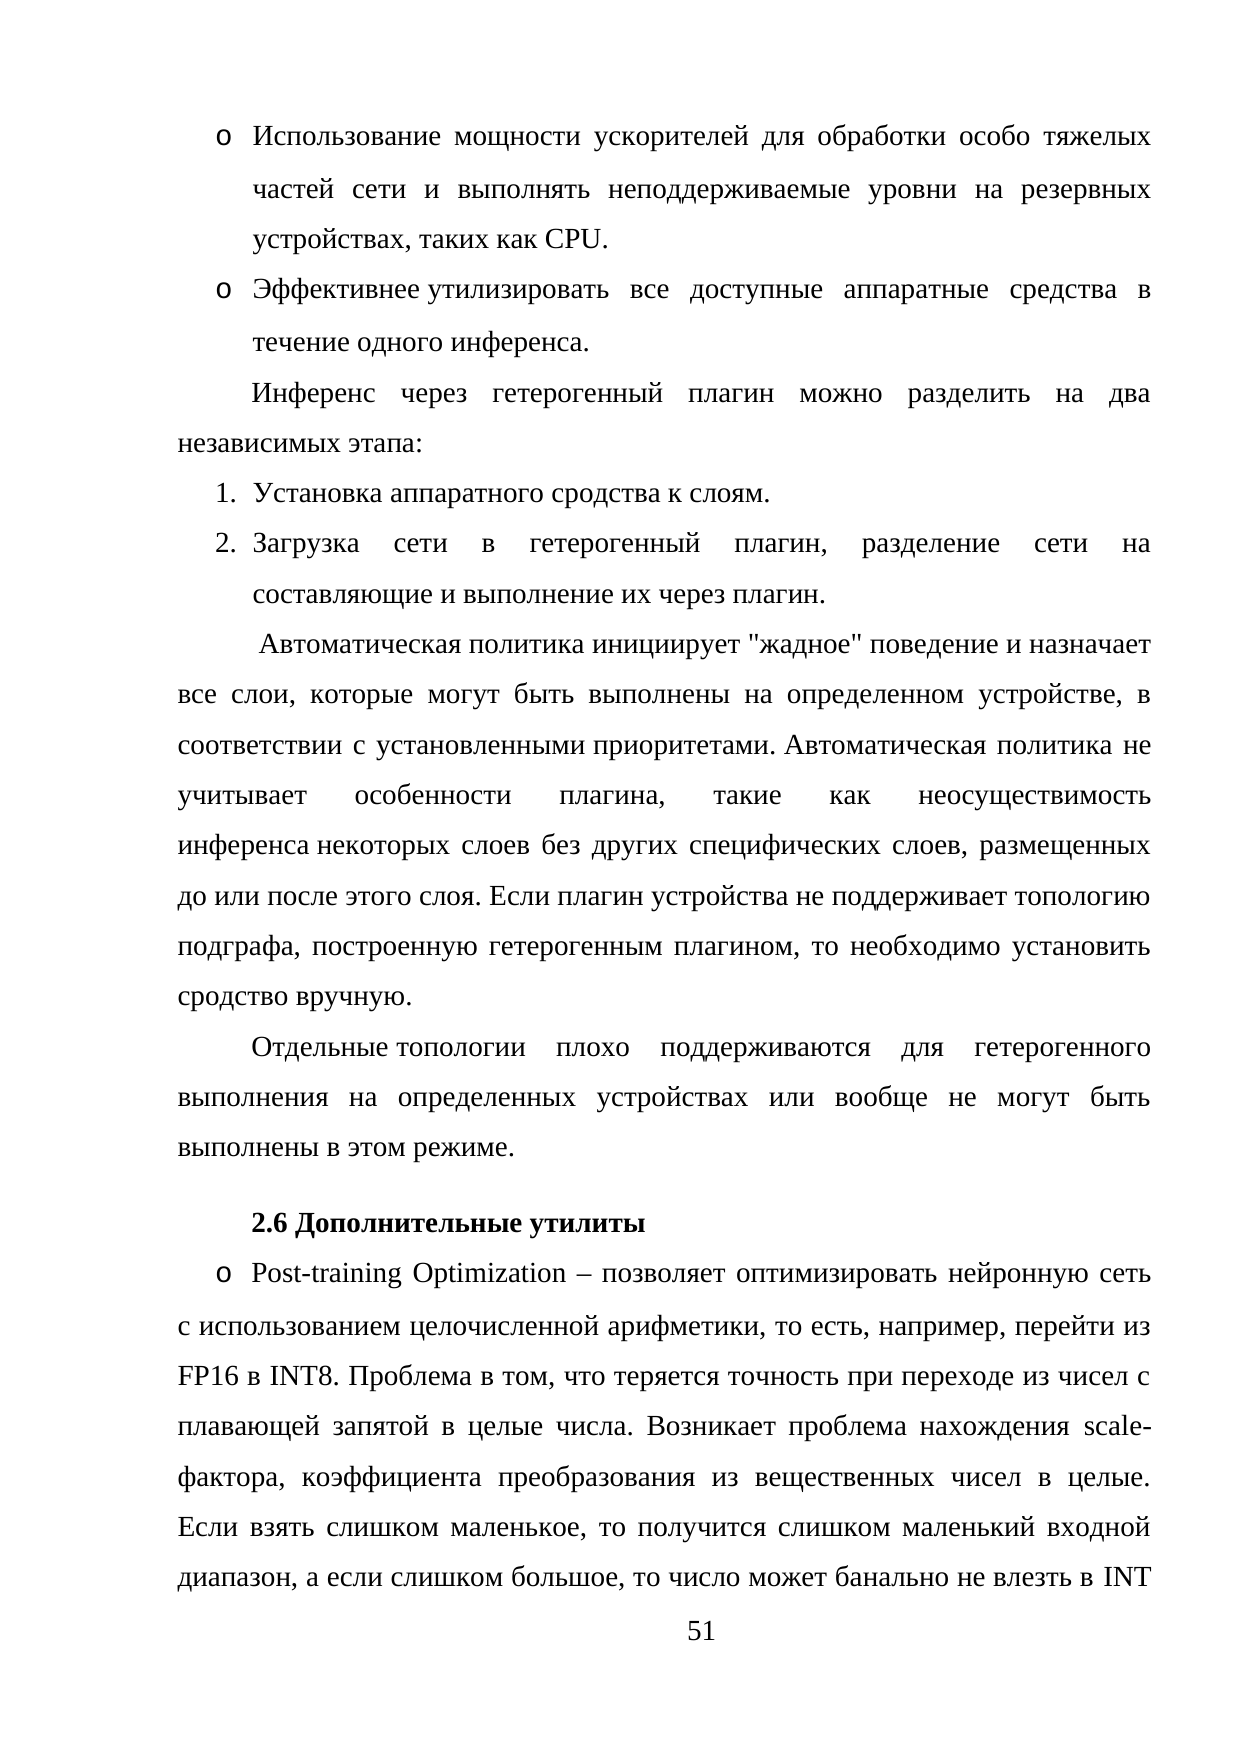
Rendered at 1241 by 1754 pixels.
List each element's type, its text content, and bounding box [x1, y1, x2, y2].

text Автоматическая политика инициирует "жадное" поведение и назначает все слои, которые могут быть выполнены на определенном устройстве, в соответствии с установленными приоритетами. Автоматическая политика не учитывает особенности плагина, такие как неосуществимость инференса некоторых слоев без других специфических слоев, размещенных до или после этого слоя. Если плагин устройства не поддерживает топологию подграфа, построенную гетерогенным плагином, то необходимо установить сродство вручную. [177, 626, 1152, 1012]
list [177, 1255, 1152, 1593]
list Эффективнее утилизировать все доступные аппаратные средства в течение одного инференса. [215, 272, 1152, 358]
list Загрузка сети в гетерогенный плагин, разделение сети на составляющие и выполнение их через плагин. [215, 526, 1152, 609]
subtitle 2.6 Дополнительные утилиты [177, 1205, 1152, 1238]
text Отдельные топологии плохо поддерживаются для гетерогенного выполнения на определенных устройствах или вообще не могут быть выполнены в этом режиме. [177, 1029, 1152, 1163]
list Установка аппаратного сродства к слоям. [215, 475, 1152, 509]
text Инференс через гетерогенный плагин можно разделить на два независимых этапа: [177, 375, 1152, 458]
list Использование мощности ускорителей для обработки особо тяжелых частей сети и выполнять неподдерживаемые уровни на резервных устройствах, таких как CPU. [215, 118, 1152, 255]
